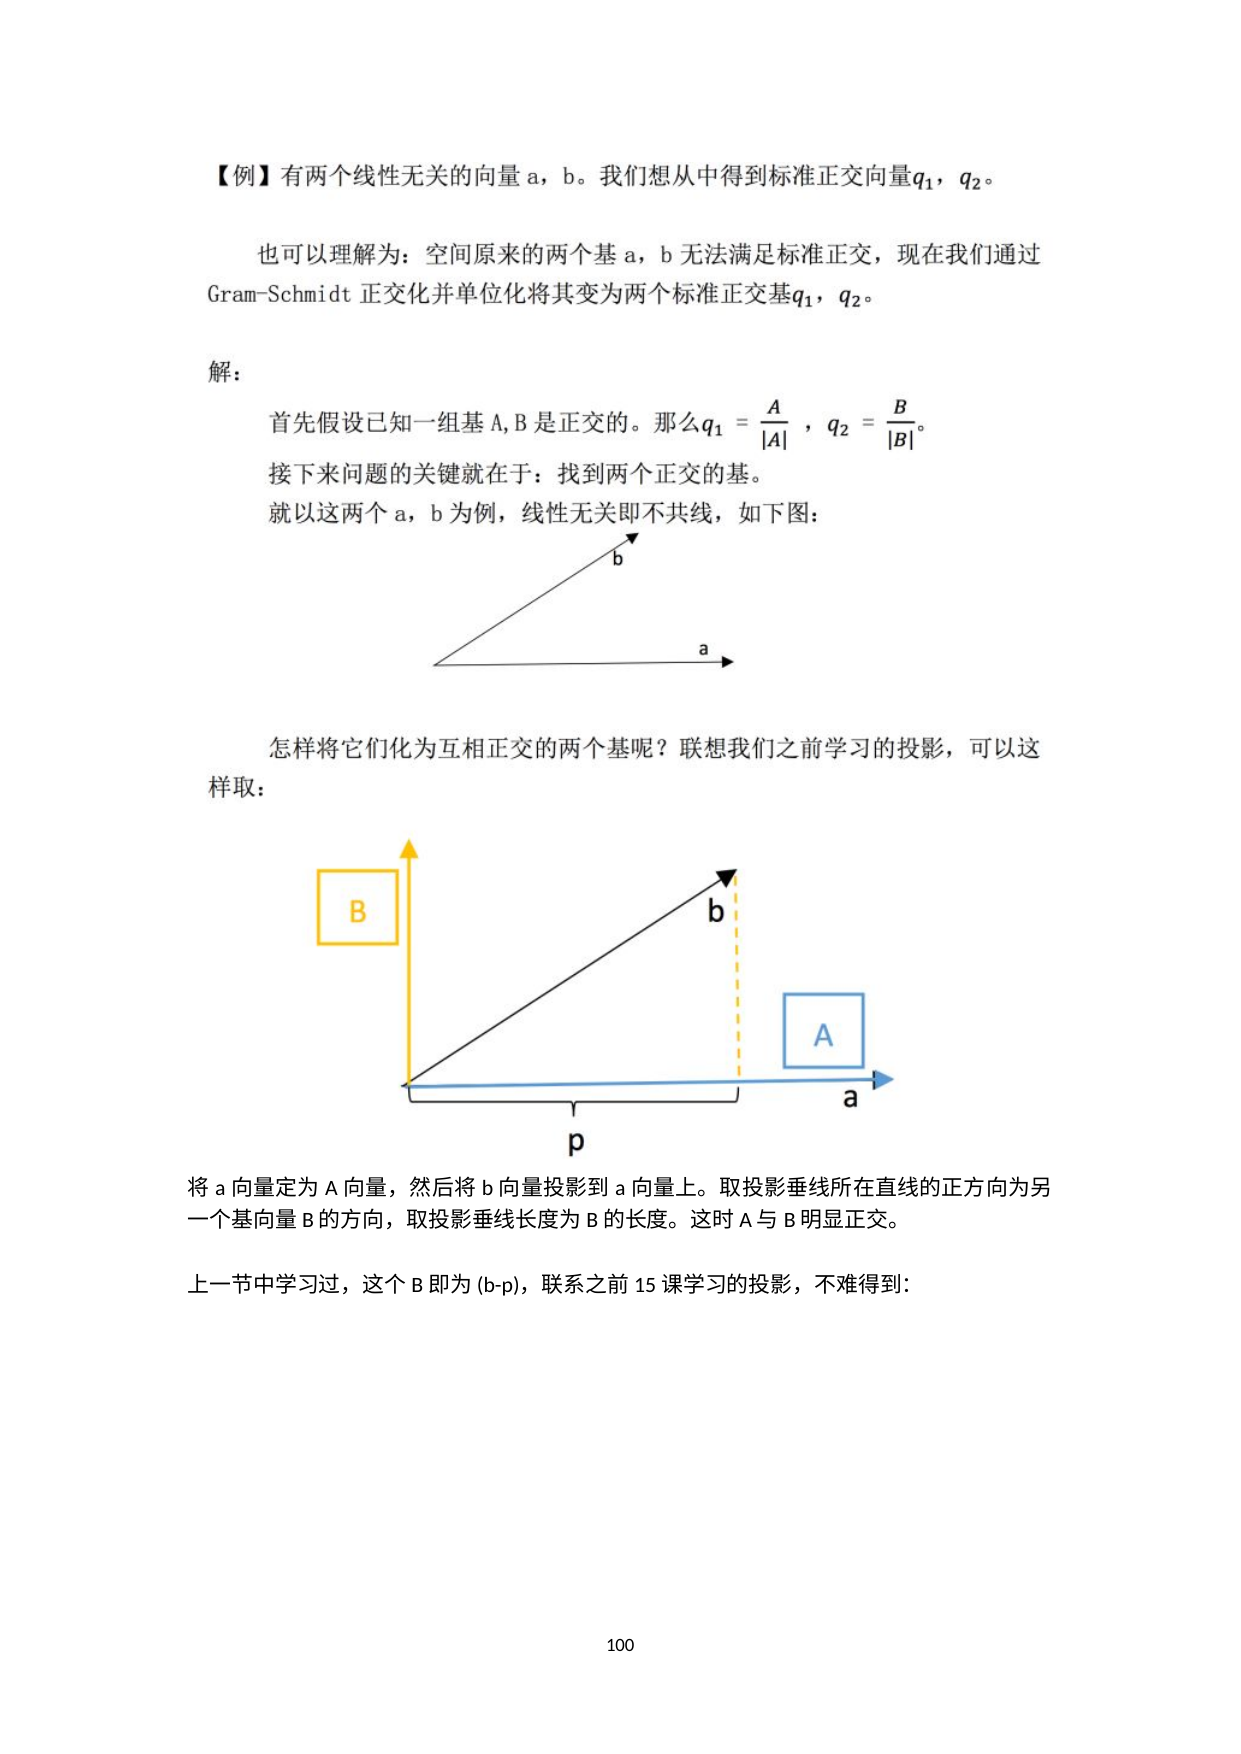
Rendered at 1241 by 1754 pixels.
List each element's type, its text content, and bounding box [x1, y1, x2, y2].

text 将 a 向量定为 A 向量，然后将 b 向量投影到 a 向量上。取投影垂线所在直线的正方向为另一个基向量 B 的方向，取投影垂线长度为 B 的长度。这时 A 与 B 明显正交。 [187, 1169, 1053, 1234]
picture [187, 812, 1053, 1166]
text 上一节中学习过，这个 B 即为 (b-p)，联系之前 15 课学习的投影，不难得到： [187, 1267, 1053, 1299]
picture [187, 162, 1053, 804]
